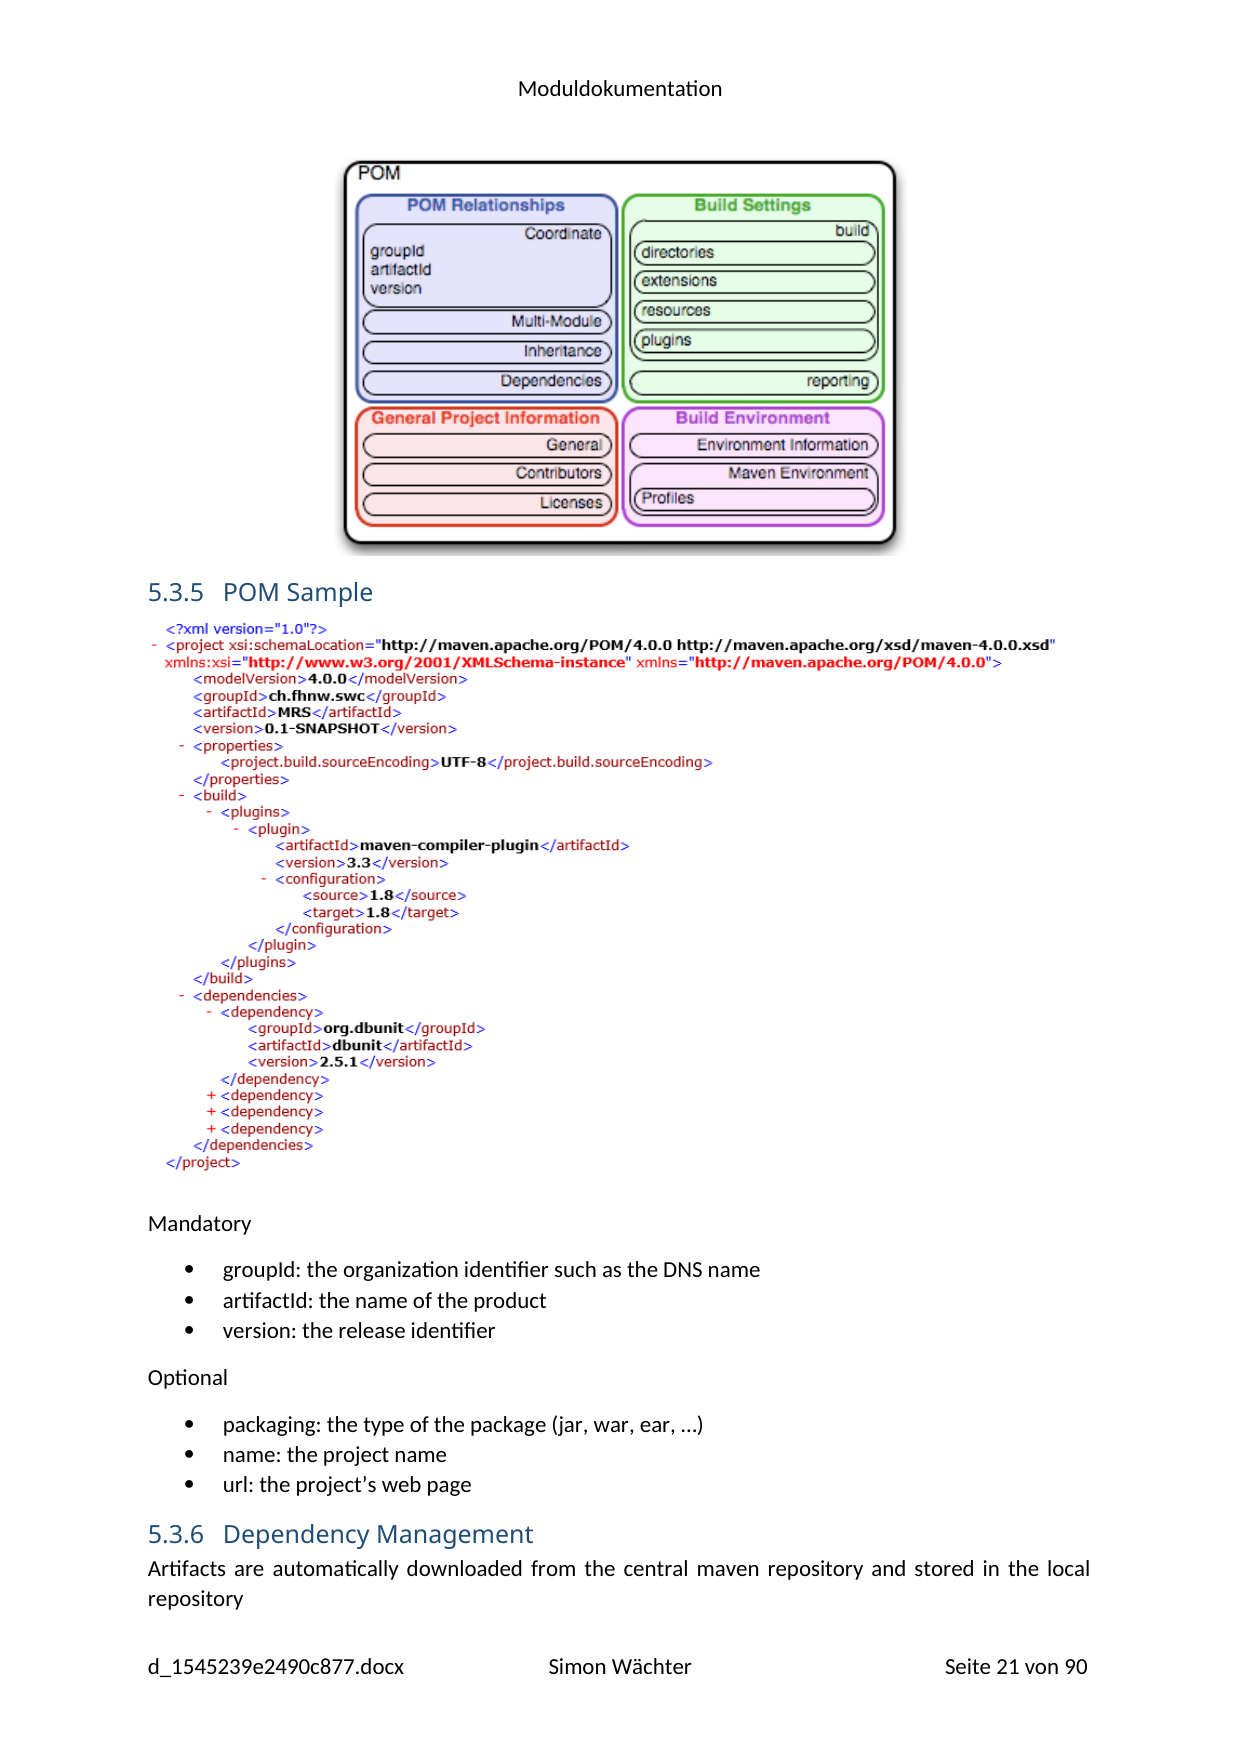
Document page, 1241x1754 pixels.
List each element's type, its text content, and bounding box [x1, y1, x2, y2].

list artifactId: the name of the product [185, 1286, 1093, 1314]
list packaging: the type of the package (jar, war, ear, …) [185, 1410, 1093, 1438]
text Mandatory [148, 1209, 1093, 1237]
text Artifacts are automatically downloaded from the central maven repository and stored in the local repository [148, 1554, 1093, 1612]
list name: the project name [185, 1440, 1093, 1468]
subtitle POM Sample [148, 574, 1093, 608]
list groupId: the organization identifier such as the DNS name [185, 1256, 1093, 1284]
list url: the project’s web page [185, 1470, 1093, 1498]
text Optional [148, 1363, 1093, 1391]
subtitle Dependency Management [148, 1517, 1093, 1551]
list version: the release identifier [185, 1316, 1093, 1344]
